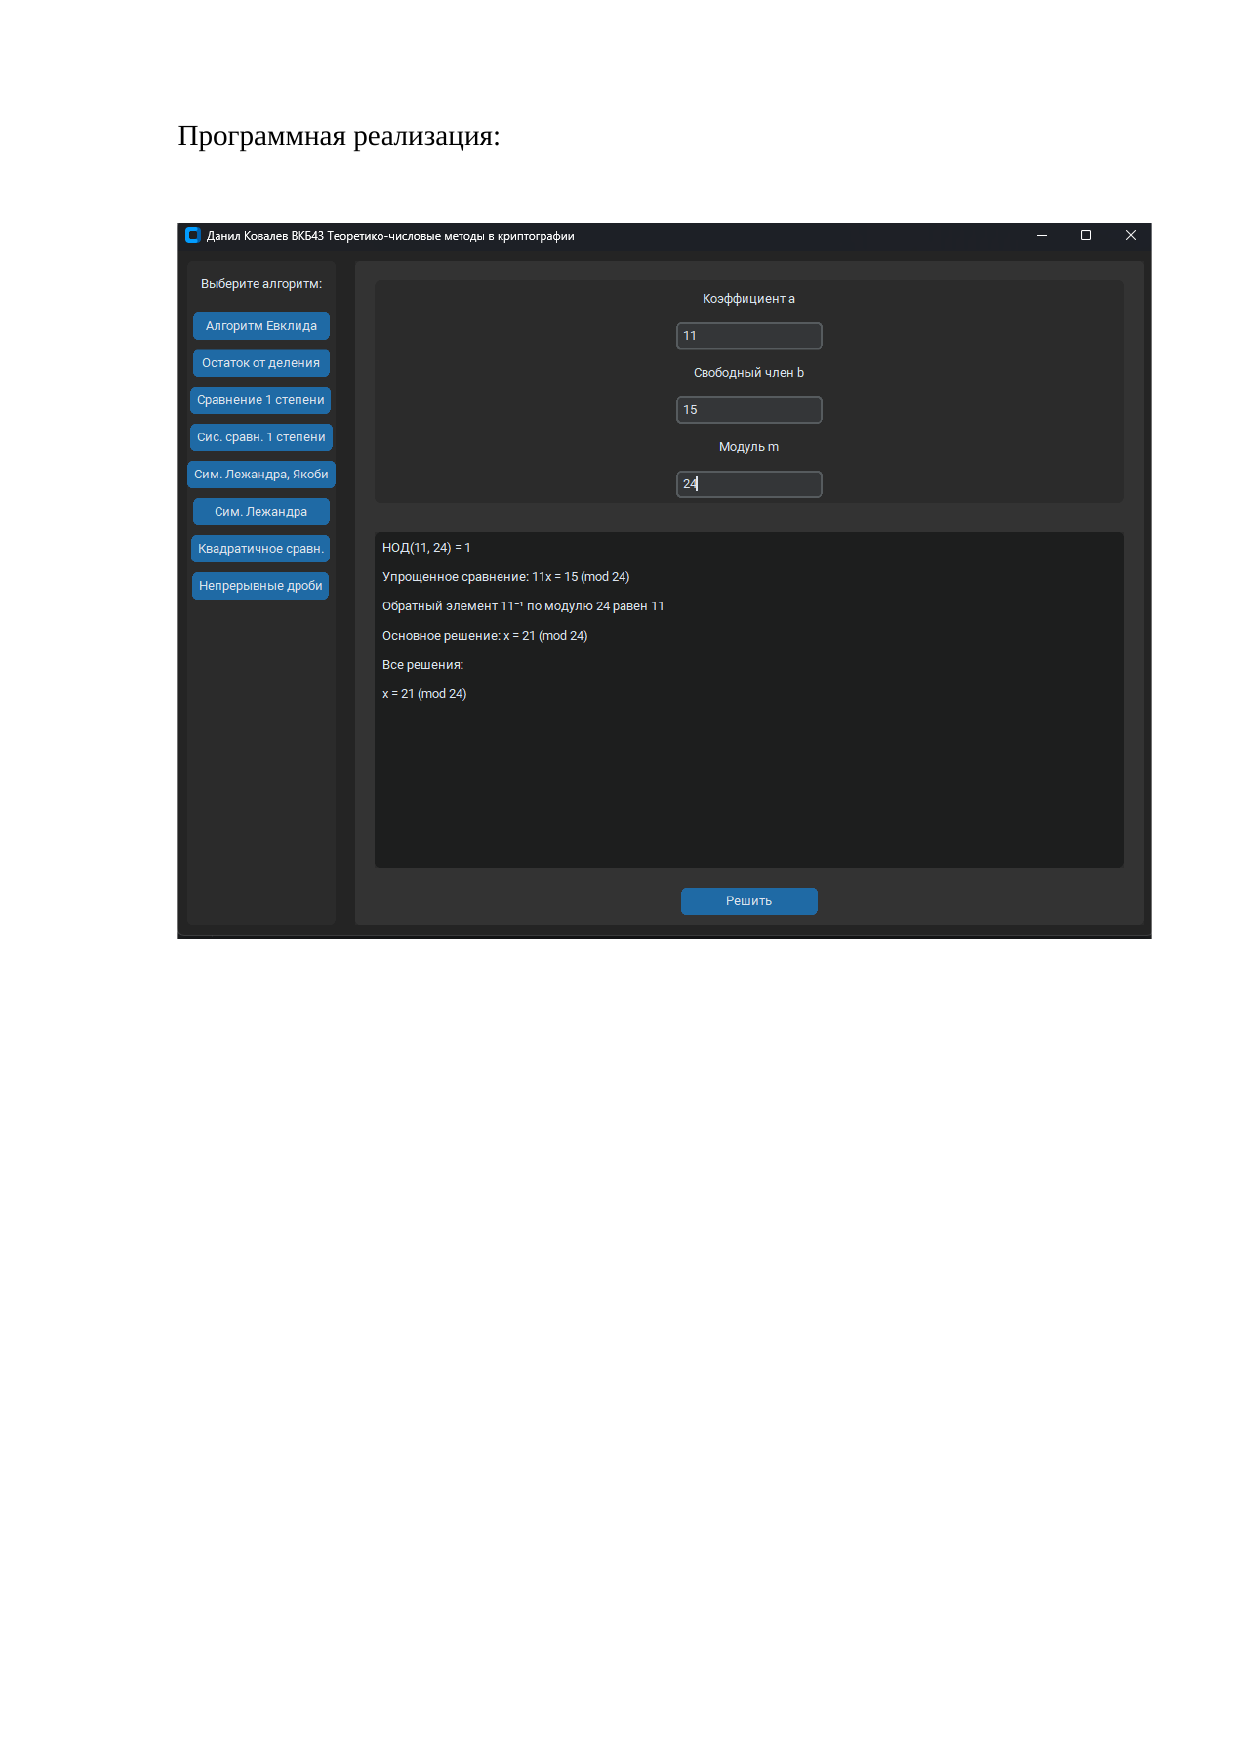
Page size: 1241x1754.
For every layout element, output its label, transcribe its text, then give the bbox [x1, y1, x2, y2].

text Программная реализация: [177, 118, 1152, 152]
picture [177, 223, 1152, 939]
